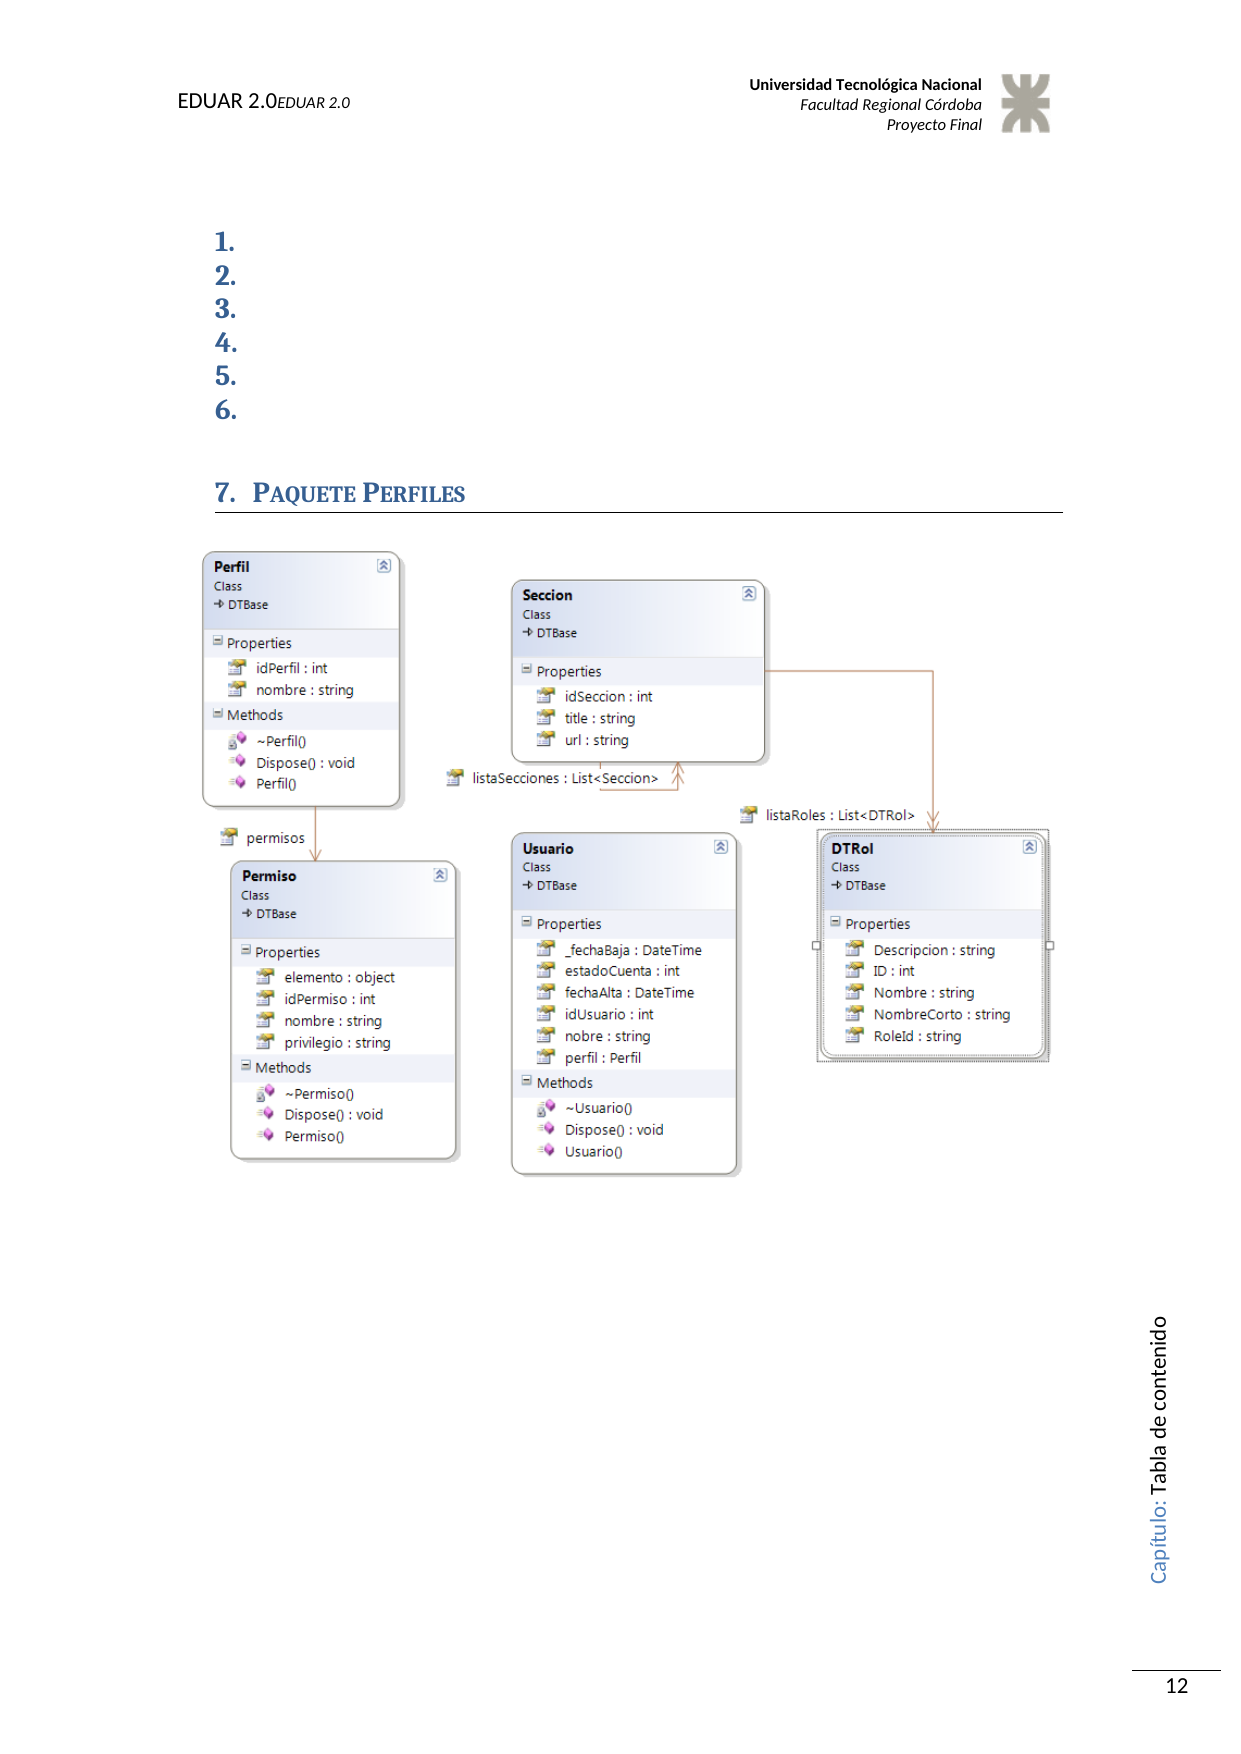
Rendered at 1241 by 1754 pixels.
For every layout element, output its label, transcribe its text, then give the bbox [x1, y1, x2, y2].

picture [189, 535, 1070, 1182]
subtitle Paquete Perfiles [215, 477, 1063, 512]
